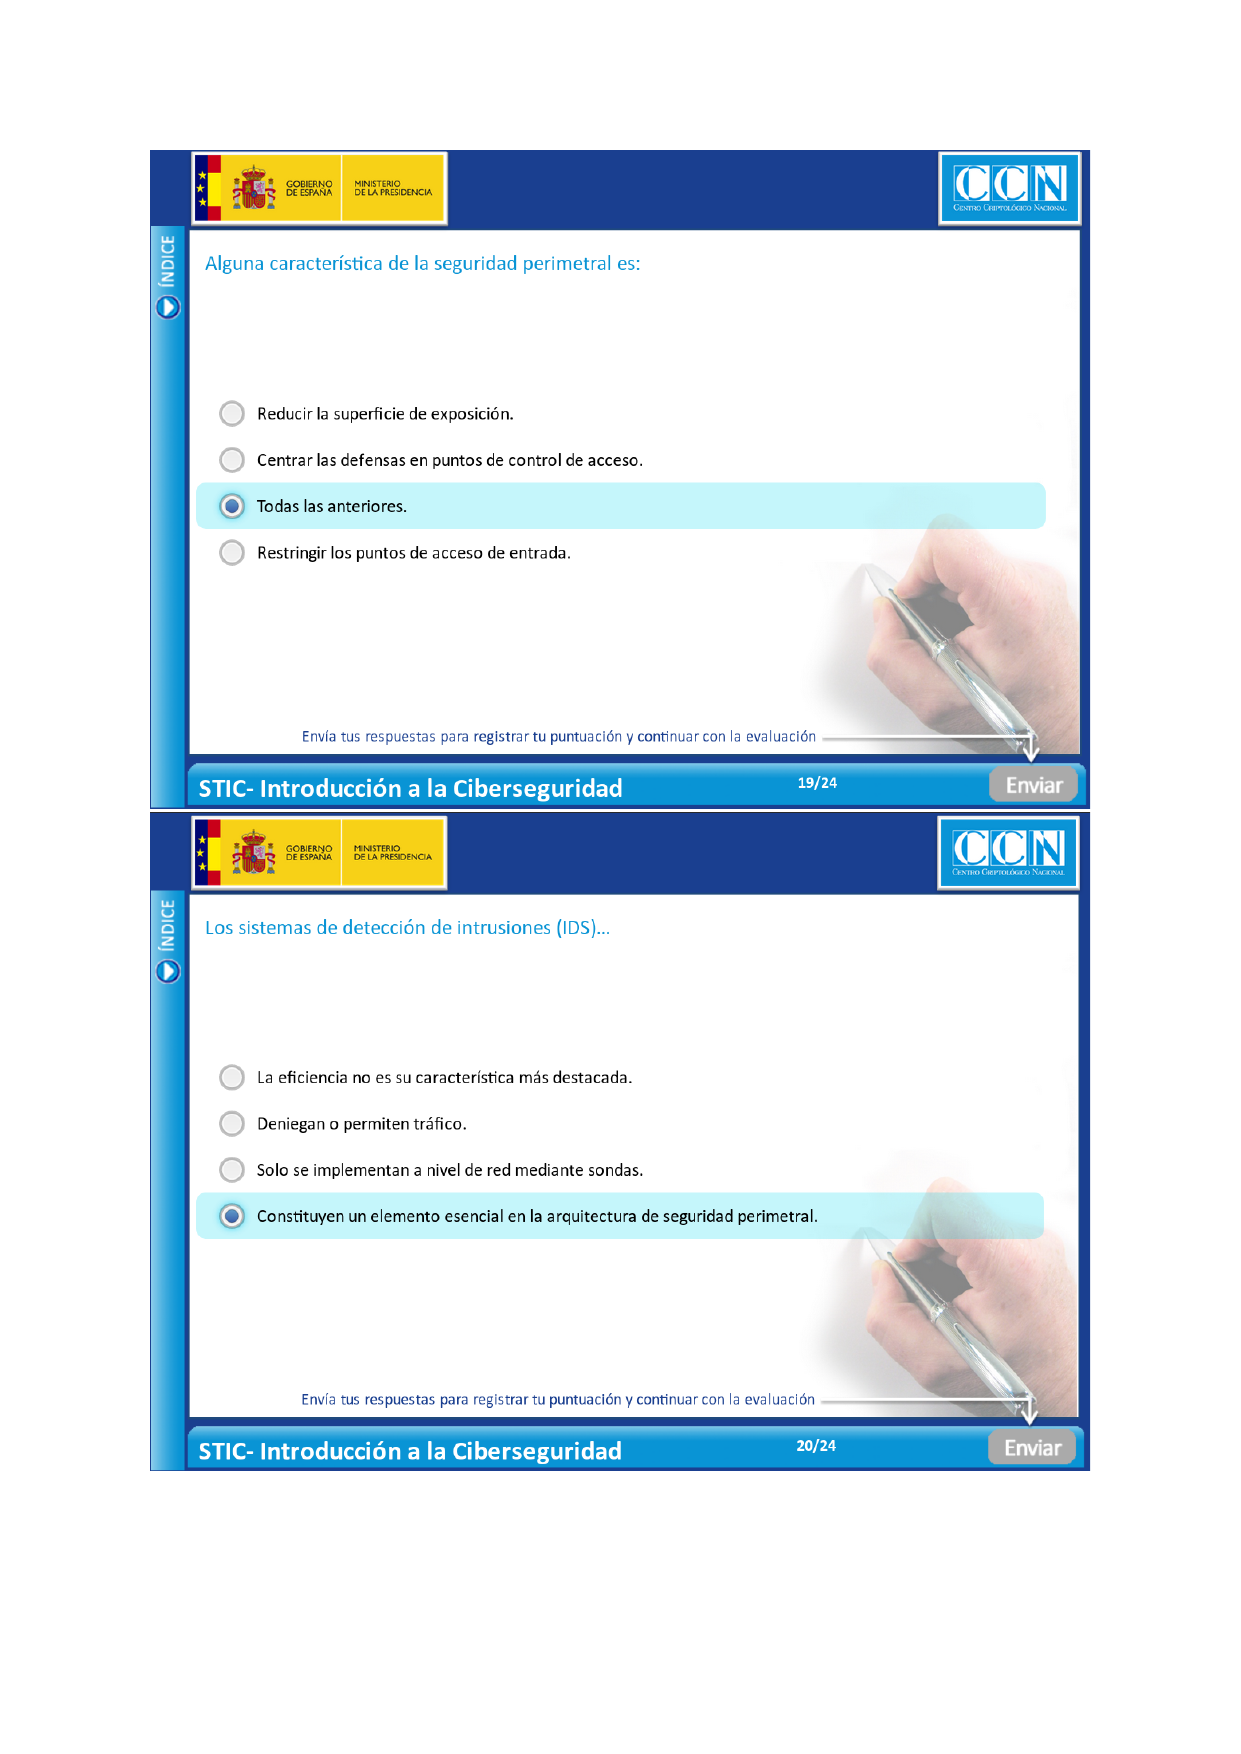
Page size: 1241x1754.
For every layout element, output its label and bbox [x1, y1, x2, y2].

picture [150, 812, 1091, 1471]
picture [150, 150, 1091, 809]
